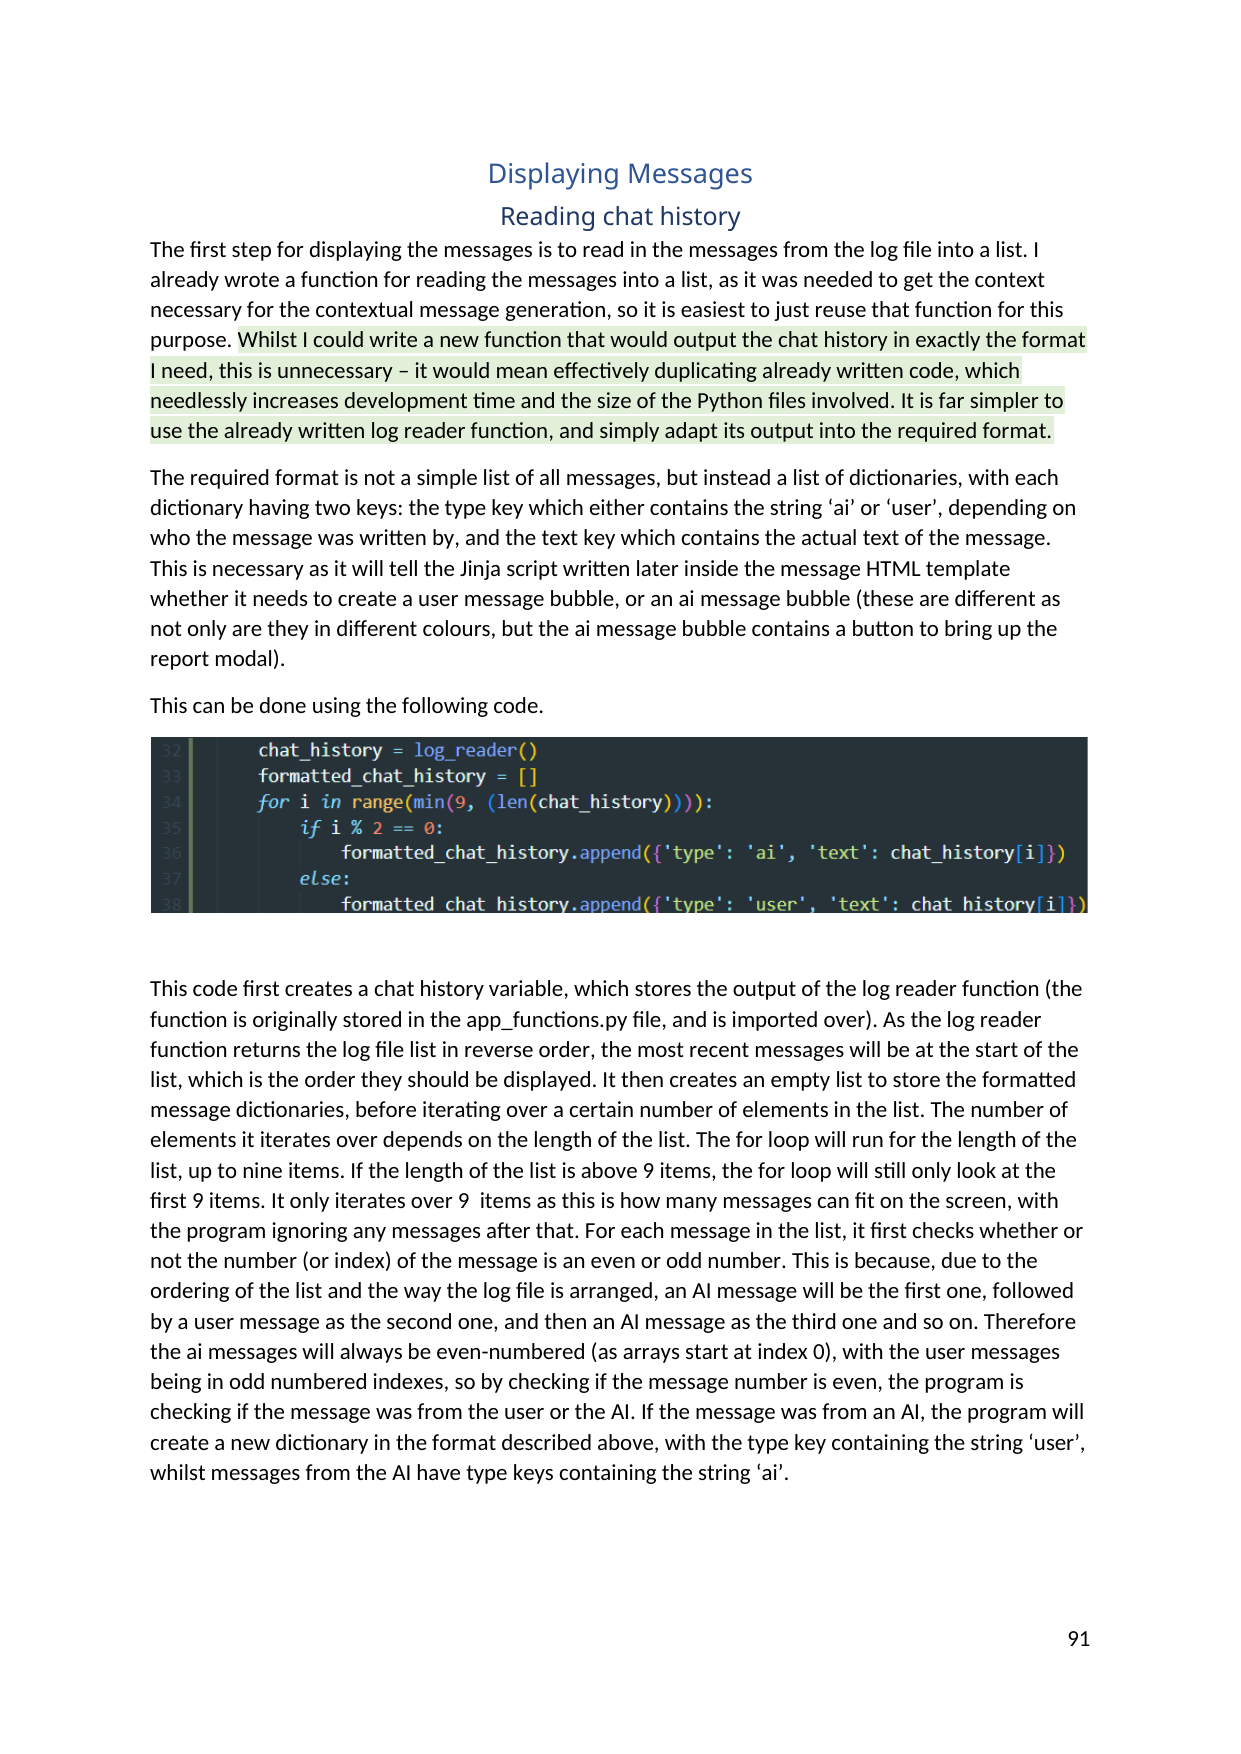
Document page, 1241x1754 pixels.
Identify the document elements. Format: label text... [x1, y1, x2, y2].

text The first step for displaying the messages is to read in the messages from the log file into a list. I already wrote a function for reading the messages into a list, as it was needed to get the context necessary for the contextual message generation, so it is easiest to just reuse that function for this purpose. Whilst I could write a new function that would output the chat history in exactly the format I need, this is unnecessary – it would mean effectively duplicating already written code, which needlessly increases development time and the size of the Python files involved. It is far simpler to use the already written log reader function, and simply adapt its output into the required format. [150, 235, 1090, 444]
picture [150, 737, 1087, 912]
text This code first creates a chat history variable, which stores the output of the log reader function (the function is originally stored in the app_functions.py file, and is imported over). As the log reader function returns the log file list in reverse order, the most recent messages will be at the start of the list, which is the order they should be displayed. It then creates an empty list to store the formatted message dictionaries, before iterating over a certain number of elements in the list. The number of elements it iterates over depends on the length of the list. The for loop will run for the length of the list, up to nine items. If the length of the list is above 9 items, the for loop will still only look at the first 9 items. It only iterates over 9 items as this is how many messages can fit on the screen, with the program ignoring any messages after that. For each message in the list, it first checks whether or not the number (or index) of the message is an even or odd number. This is because, due to the ordering of the list and the way the log file is arranged, an AI message will be the first one, followed by a user message as the second one, and then an AI message as the third one and so on. Therefore the ai messages will always be even-numbered (as arrays start at index 0), with the user messages being in odd numbered indexes, so by checking if the message number is even, the program is checking if the message was from the user or the AI. If the message was from an AI, the program will create a new dictionary in the format described above, with the type key containing the string ‘user’, whilst messages from the AI have type keys containing the string ‘ai’. [150, 738, 1090, 1486]
subtitle Displaying Messages [150, 154, 1090, 191]
text This can be done using the following code. [150, 691, 1090, 719]
subtitle Reading chat history [150, 198, 1090, 232]
text The required format is not a simple list of all messages, but instead a list of dictionaries, with each dictionary having two keys: the type key which either contains the string ‘ai’ or ‘user’, depending on who the message was written by, and the text key which contains the actual text of the message. This is necessary as it will tell the Jinja script written later inside the message HTML template whether it needs to create a user message bubble, or an ai message bubble (these are different as not only are they in different colours, but the ai message bubble contains a button to bring up the report modal). [150, 463, 1090, 672]
